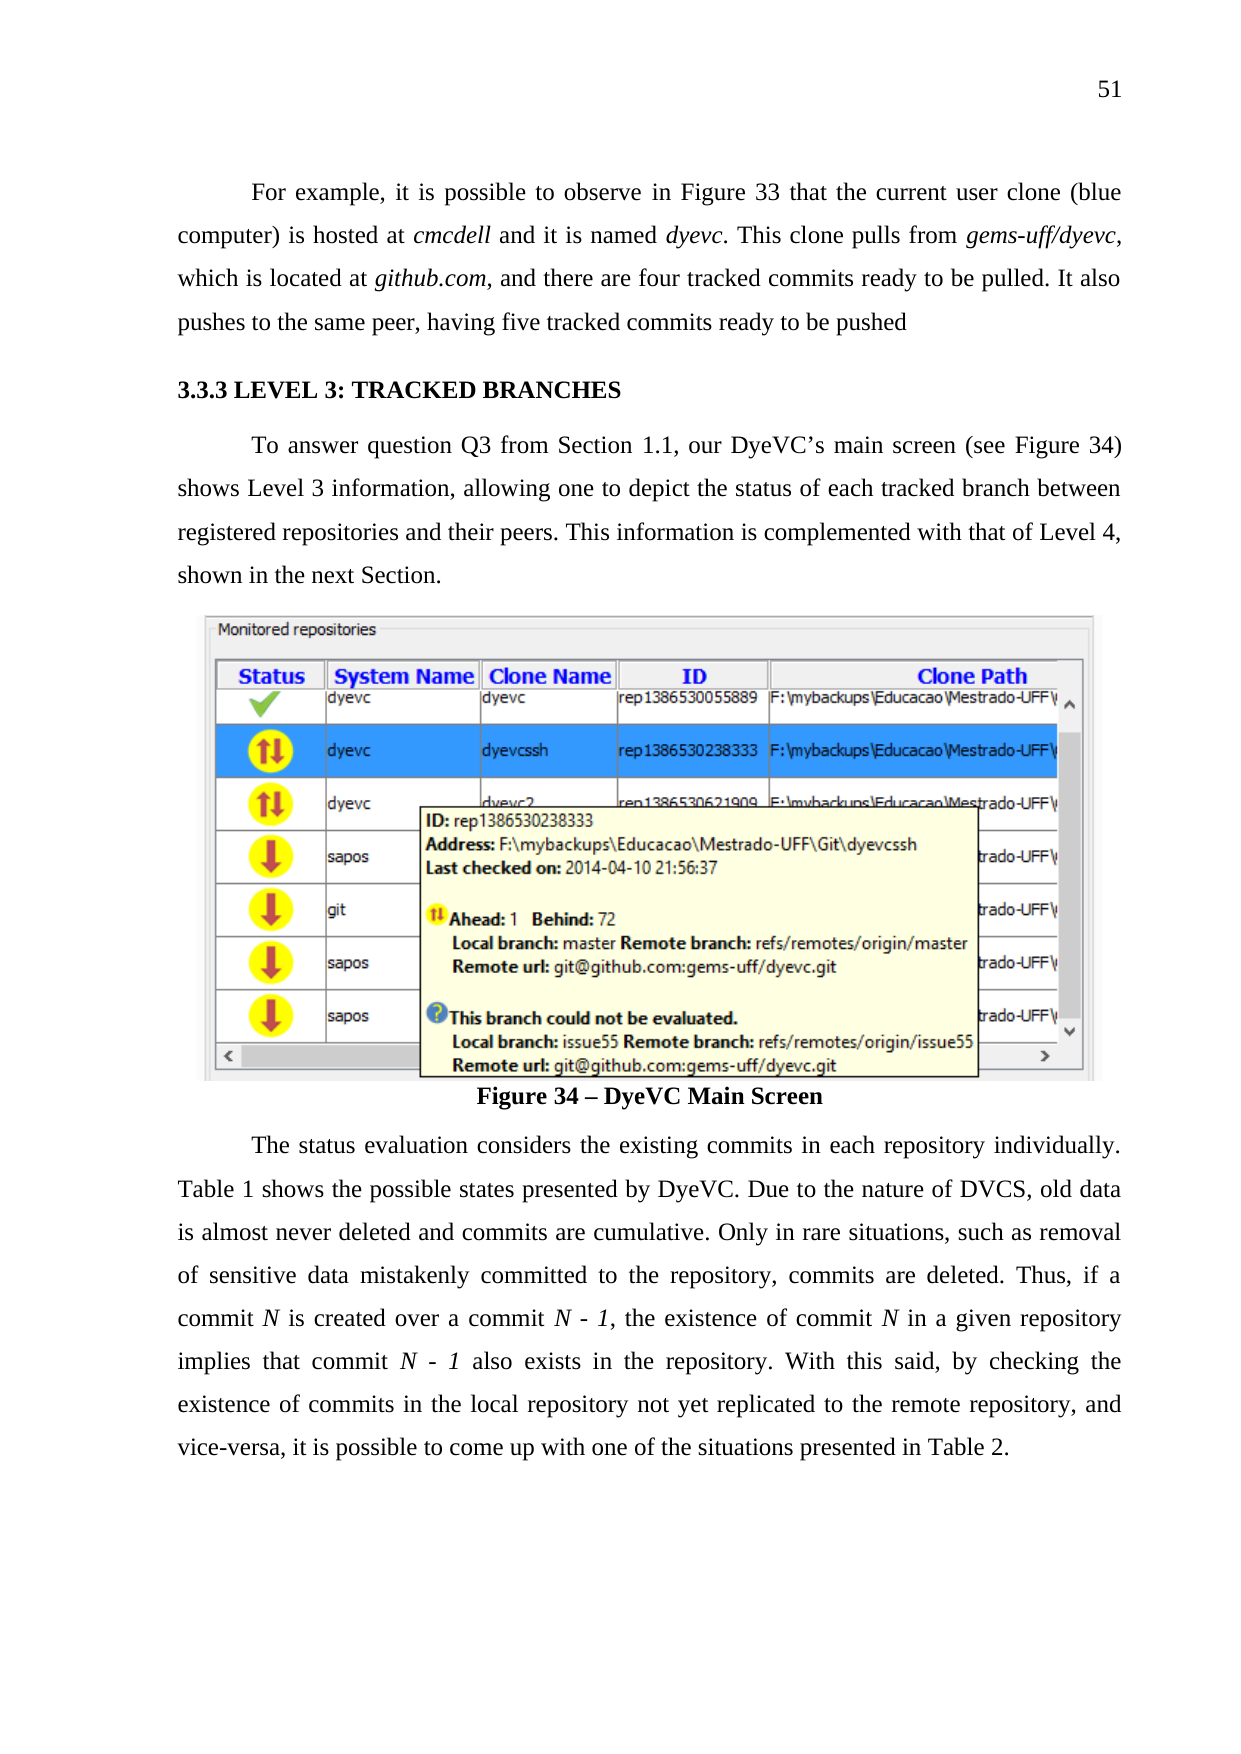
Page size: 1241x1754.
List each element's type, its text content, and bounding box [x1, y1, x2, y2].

text Figure 34 – DyeVC Main Screen [177, 1081, 1122, 1110]
text For example, it is possible to observe in Figure 33 that the current user clone (blue computer) is hosted at cmcdell and it is named dyevc. This clone pulls from gems-uff/dyevc, which is located at github.com, and there are four tracked commits ready to be pulled. It also pushes to the same peer, having five tracked commits ready to be pushed [177, 177, 1122, 335]
text The status evaluation considers the existing commits in each repository individually. Table 1 shows the possible states presented by DyeVC. Due to the nature of DVCS, old data is almost never deleted and commits are cumulative. Only in rare situations, such as removal of sensitive data mistakenly committed to the repository, commits are deleted. Thus, if a commit N is created over a commit N - 1, the existence of commit N in a given repository implies that commit N - 1 also exists in the repository. With this said, by checking the existence of commits in the local repository not yet replicated to the remote repository, and vice-versa, it is possible to come up with one of the situations presented in Table 2. [177, 1131, 1122, 1461]
subtitle Level 3: Tracked branches [177, 375, 1122, 403]
picture [196, 615, 1103, 1081]
text To answer question Q3 from Section 1.1, our DyeVC’s main screen (see Figure 34) shows Level 3 information, allowing one to depict the status of each tracked branch between registered repositories and their peers. This information is complemented with that of Level 4, shown in the next Section. [177, 430, 1122, 588]
